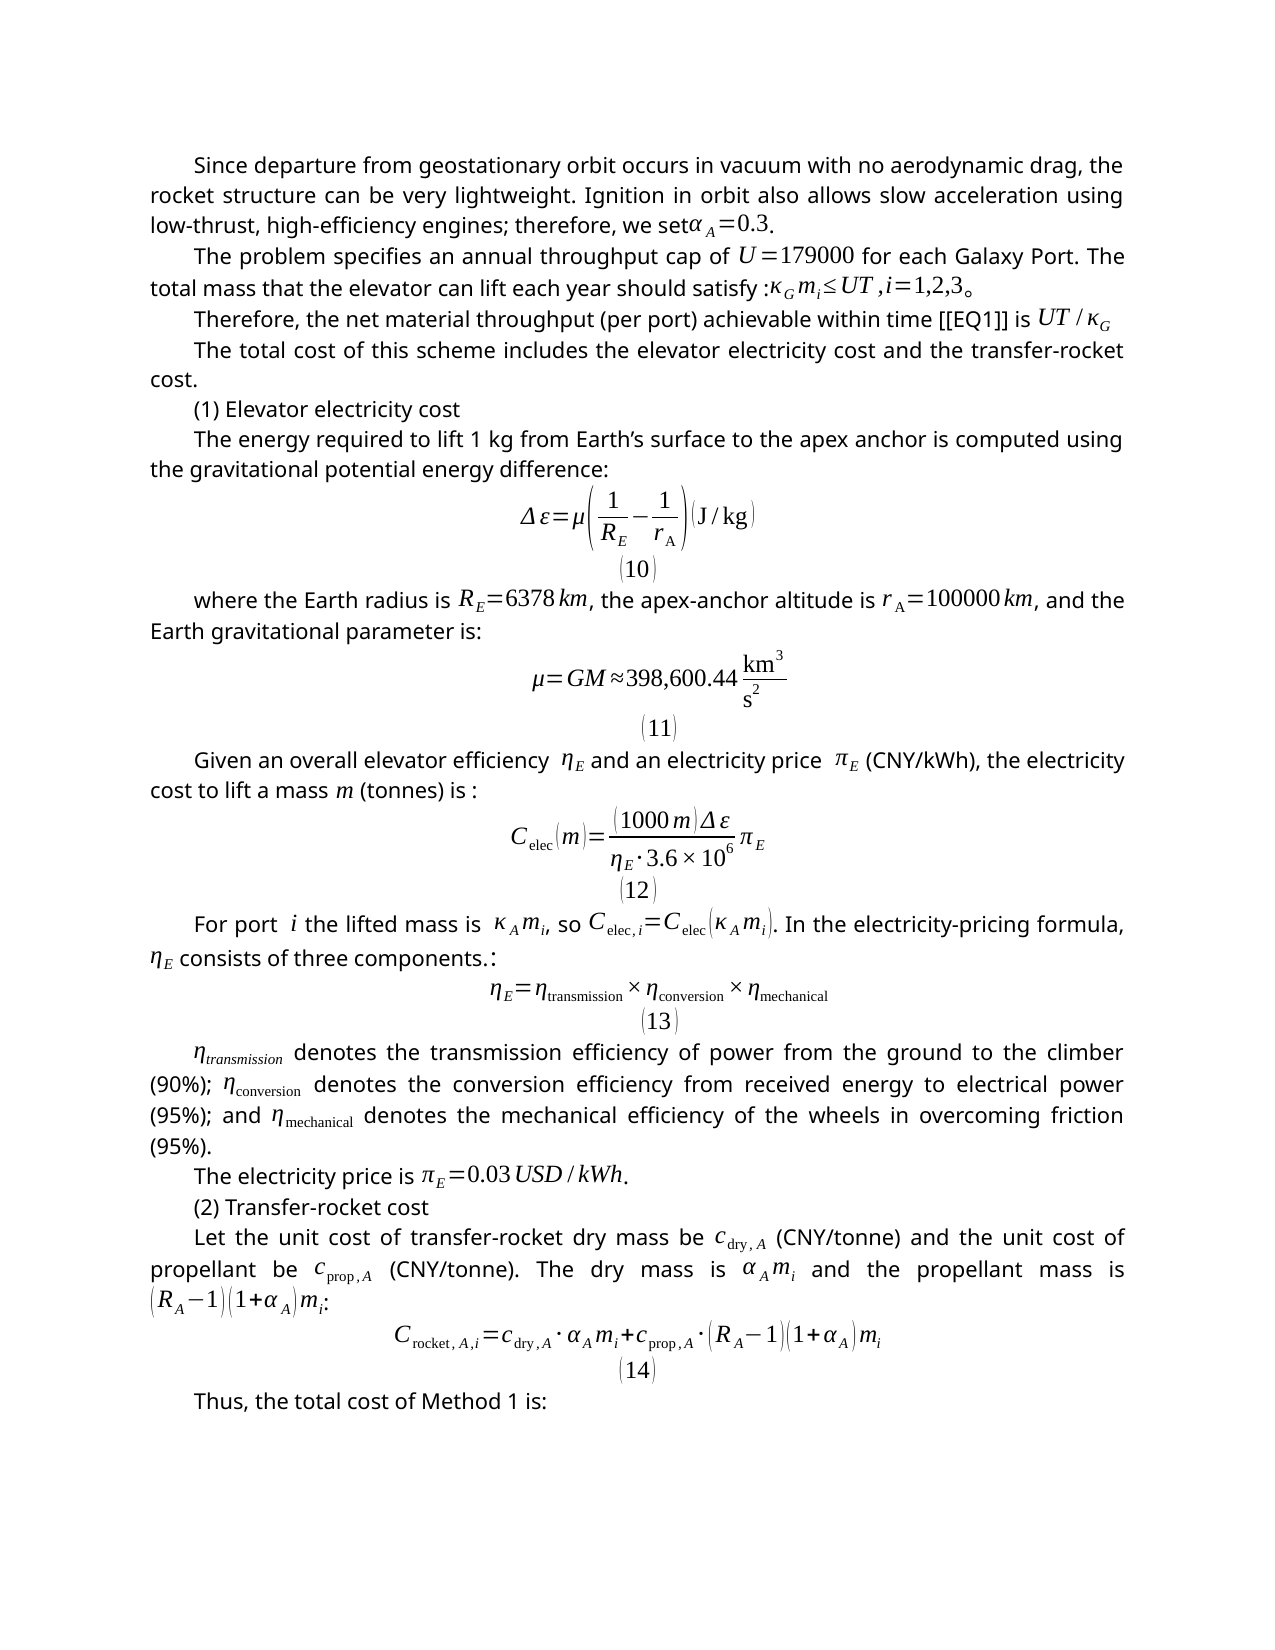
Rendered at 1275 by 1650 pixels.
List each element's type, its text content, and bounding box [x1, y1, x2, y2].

text Given an overall elevator efficiency and an electricity price (CNY/kWh), the electricity cost to lift a mass (tonnes) is : [150, 744, 1125, 805]
text denotes the transmission efficiency of power from the ground to the climber (90%); denotes the conversion efficiency from received energy to electrical power (95%); and denotes the mechanical efficiency of the wheels in overcoming friction (95%). [150, 1037, 1125, 1161]
text The electricity price is . [150, 1161, 1125, 1192]
text Let the unit cost of transfer-rocket dry mass be ​ (CNY/tonne) and the unit cost of propellant be (CNY/tonne). The dry mass is and the propellant mass is: [150, 1222, 1125, 1319]
text Since departure from geostationary orbit occurs in vacuum with no aerodynamic drag, the rocket structure can be very lightweight. Ignition in orbit also allows slow acceleration using low-thrust, high-efficiency engines; therefore, we set. [150, 150, 1125, 241]
text Thus, the total cost of Method 1 is: [150, 1386, 1125, 1415]
text (2) Transfer-rocket cost [150, 1192, 1125, 1222]
text The problem specifies an annual throughput cap of for each Galaxy Port. The total mass that the elevator can lift each year should satisfy :。 [150, 241, 1125, 303]
text The energy required to lift 1 kg from Earth’s surface to the apex anchor is computed using the gravitational potential energy difference: [150, 424, 1125, 484]
text For port the lifted mass is , so . In the electricity-pricing formula, consists of three components.： [150, 906, 1125, 973]
text (1) Elevator electricity cost [150, 394, 1125, 424]
text where the Earth radius is , the apex-anchor altitude is , and the Earth gravitational parameter is: [150, 585, 1125, 646]
text The total cost of this scheme includes the elevator electricity cost and the transfer-rocket cost. [150, 335, 1125, 394]
text Therefore, the net material throughput (per port) achievable within time [[EQ1]] is [150, 303, 1125, 335]
